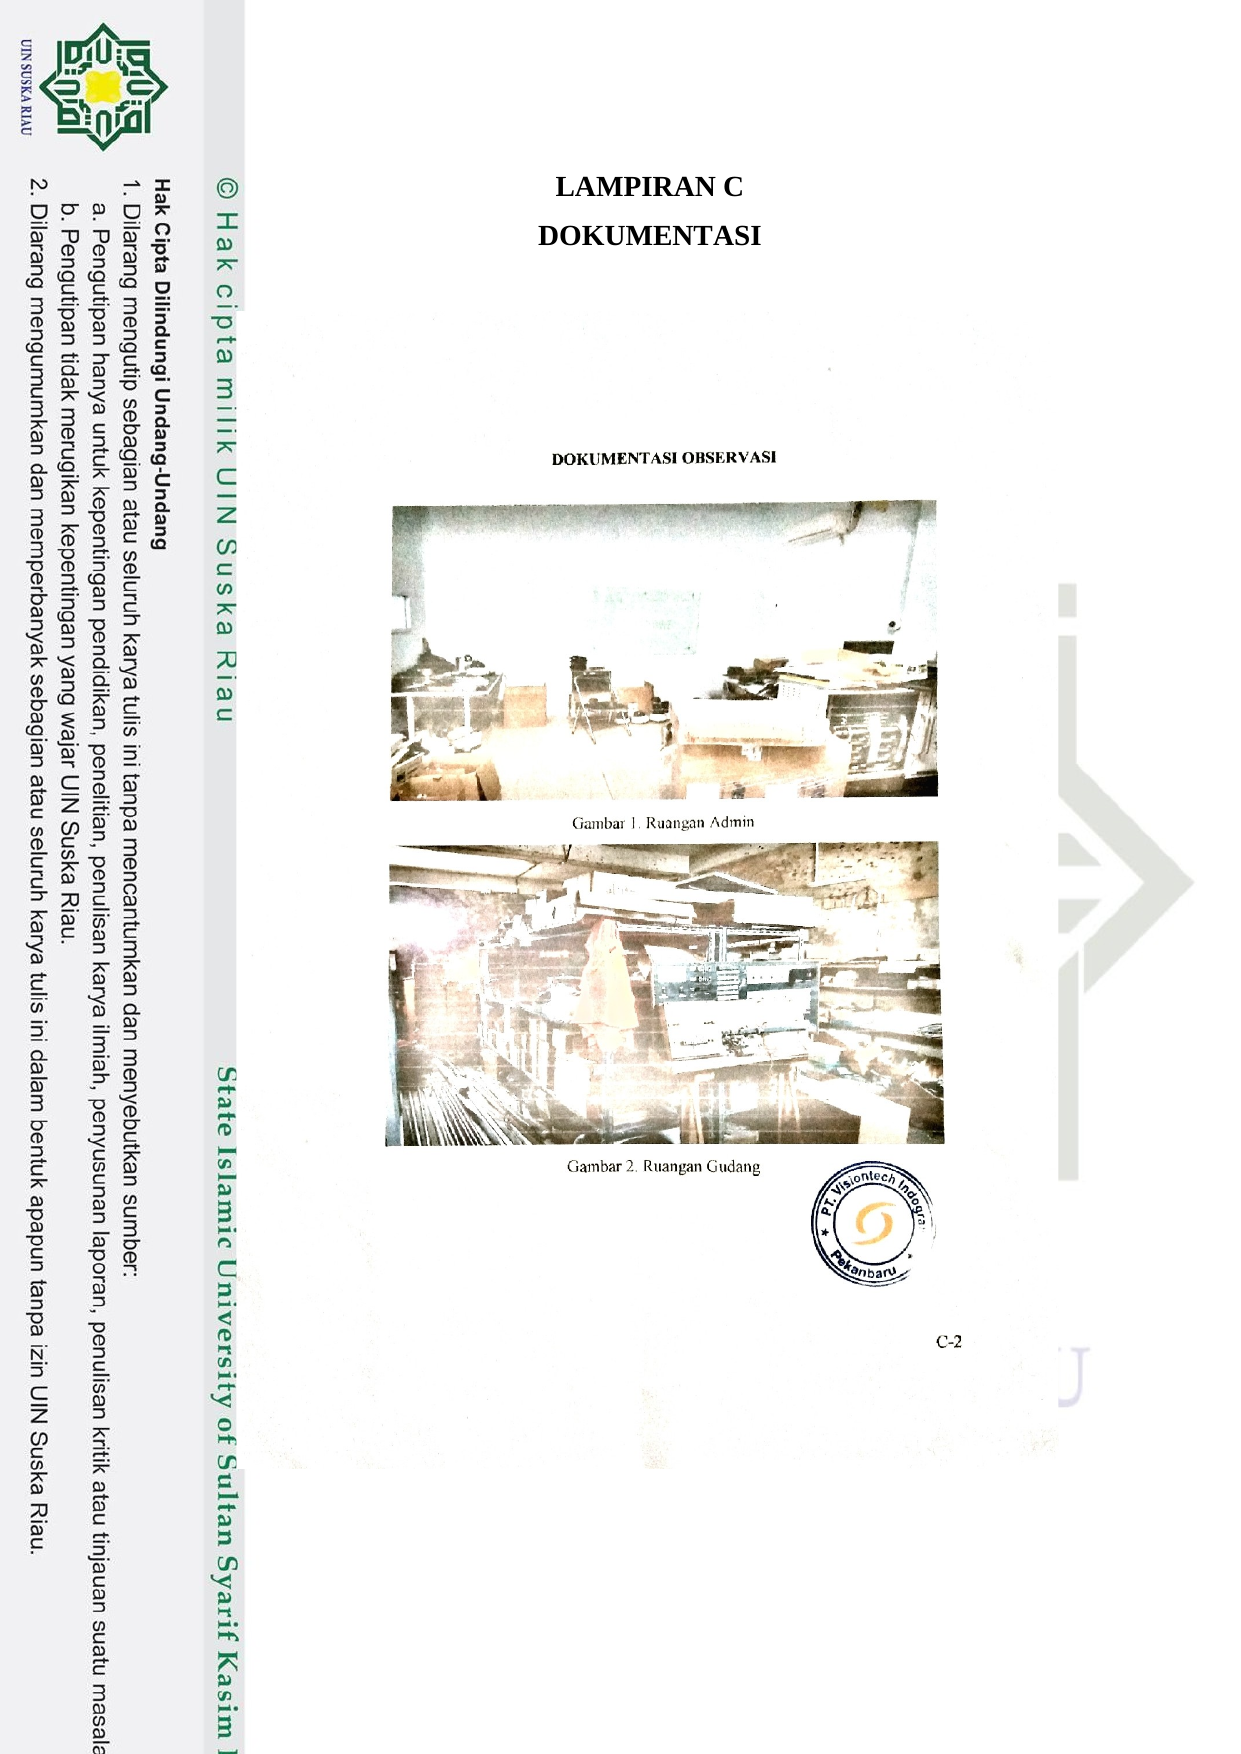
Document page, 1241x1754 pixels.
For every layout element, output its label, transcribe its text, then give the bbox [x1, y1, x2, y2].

subtitle LAMPIRAN C DOKUMENTASI [515, 169, 784, 251]
picture [0, 0, 1198, 1754]
